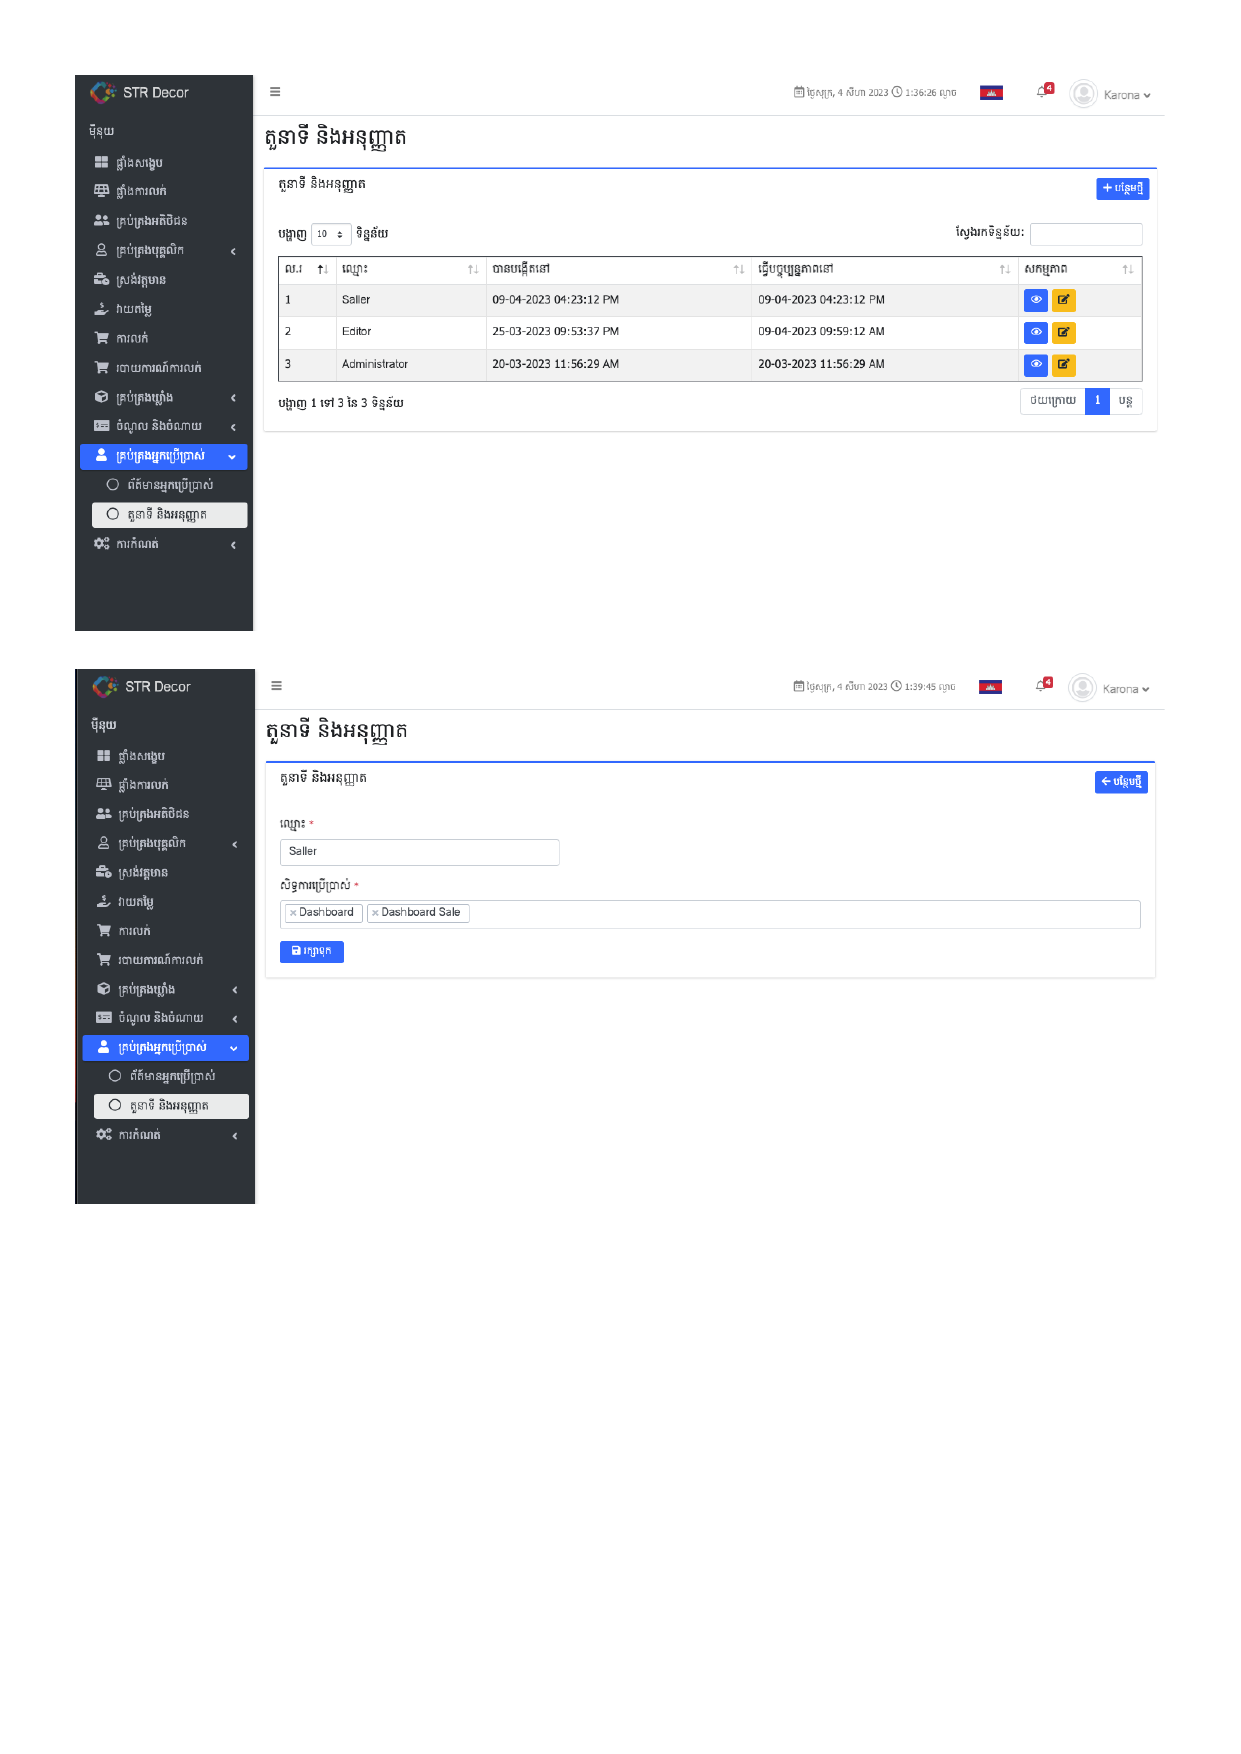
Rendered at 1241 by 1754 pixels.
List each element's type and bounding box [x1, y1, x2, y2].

picture [75, 75, 1165, 631]
picture [75, 669, 1165, 1204]
